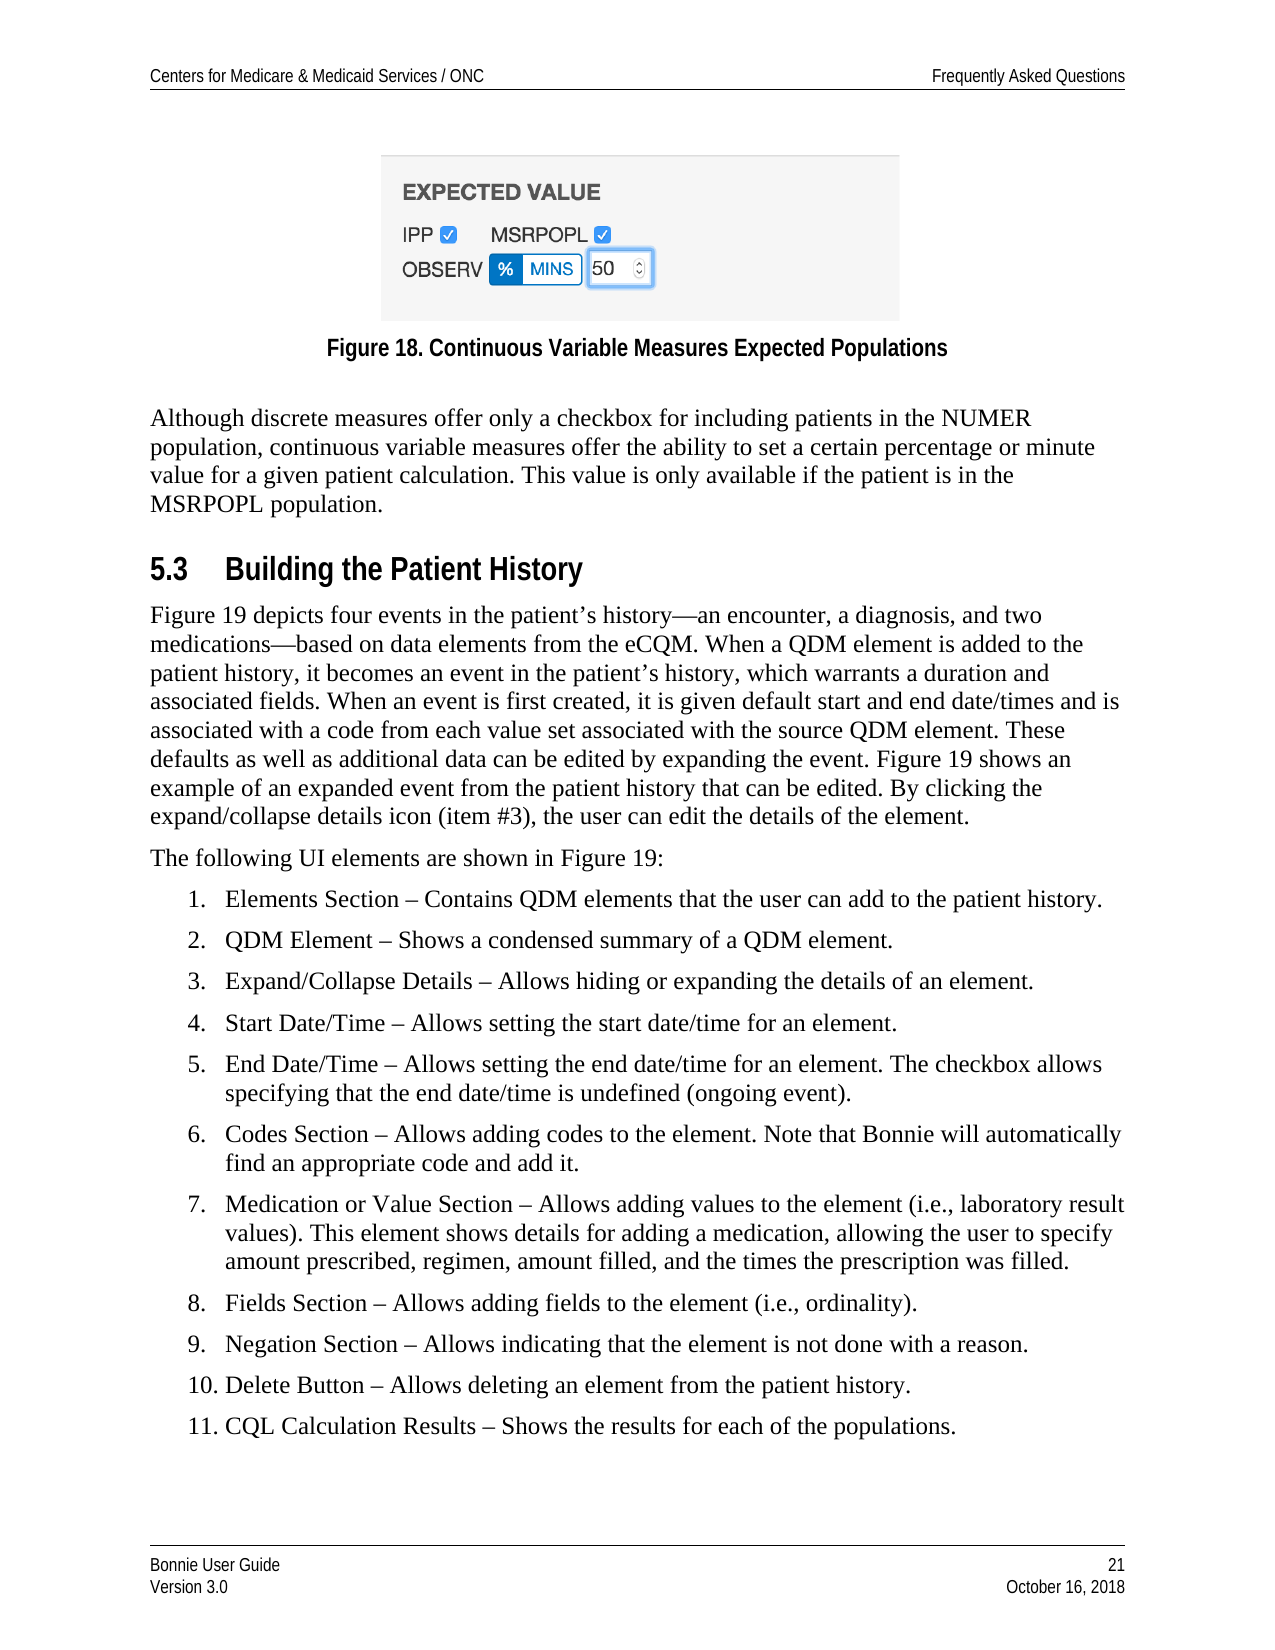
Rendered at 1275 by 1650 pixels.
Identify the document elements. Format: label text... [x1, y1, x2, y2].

list Negation Section – Allows indicating that the element is not done with a reason. [187, 1329, 1125, 1358]
text Figure 18. Continuous Variable Measures Expected Populations [150, 333, 1125, 361]
list Codes Section – Allows adding codes to the element. Note that Bonnie will automatically find an appropriate code and add it. [187, 1119, 1125, 1176]
list Start Date/Time – Allows setting the start date/time for an element. [187, 1008, 1125, 1036]
list Medication or Value Section – Allows adding values to the element (i.e., laboratory result values). This element shows details for adding a medication, allowing the user to specify amount prescribed, regimen, amount filled, and the times the prescription was filled. [187, 1189, 1125, 1275]
text Although discrete measures offer only a checkbox for including patients in the NUMER population, continuous variable measures offer the ability to set a certain percentage or minute value for a given patient calculation. This value is only available if the patient is in the MSRPOPL population. [150, 403, 1125, 518]
subtitle Building the Patient History [150, 549, 1125, 588]
list CQL Calculation Results – Shows the results for each of the populations. [187, 1411, 1125, 1440]
list Expand/Collapse Details – Allows hiding or expanding the details of an element. [187, 966, 1125, 995]
list End Date/Time – Allows setting the end date/time for an element. The checkbox allows specifying that the end date/time is undefined (ongoing event). [187, 1049, 1125, 1106]
list Fields Section – Allows adding fields to the element (i.e., ordinality). [187, 1288, 1125, 1316]
list Elements Section – Contains QDM elements that the user can add to the patient history. [187, 884, 1125, 913]
list QDM Element – Shows a condensed summary of a QDM element. [187, 925, 1125, 954]
picture [363, 150, 912, 321]
list Delete Button – Allows deleting an element from the patient history. [187, 1370, 1125, 1399]
